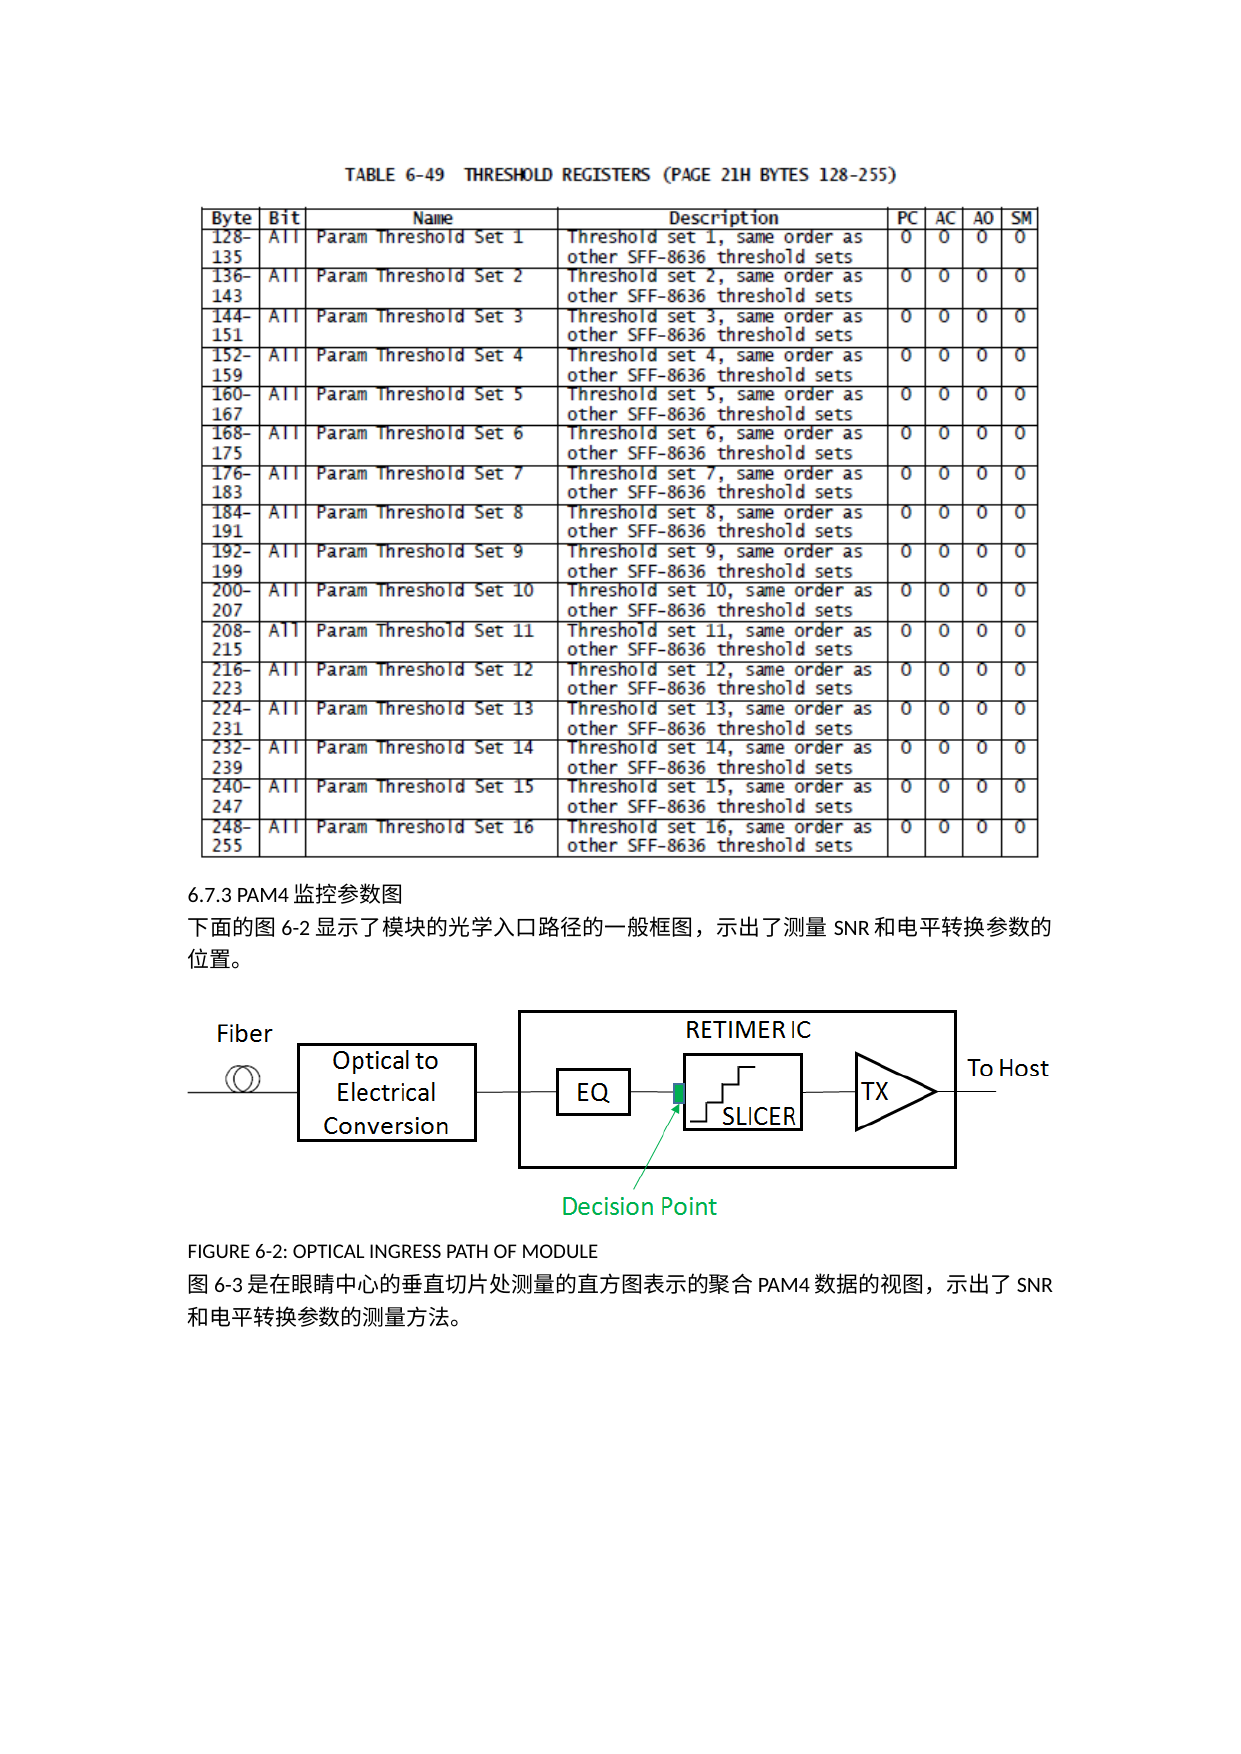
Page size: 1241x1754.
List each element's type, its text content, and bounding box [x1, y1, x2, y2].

text FIGURE 6-2: OPTICAL INGRESS PATH OF MODULE [187, 1234, 1053, 1267]
text 图6-3是在眼睛中心的垂直切片处测量的直方图表示的聚合PAM4数据的视图，示出了SNR和电平转换参数的测量方法。 [187, 1267, 1053, 1332]
picture [187, 162, 1053, 865]
text 6.7.3 PAM4监控参数图 [187, 877, 1053, 909]
text 下面的图6-2显示了模块的光学入口路径的一般框图，示出了测量SNR和电平转换参数的位置。 [187, 909, 1053, 974]
